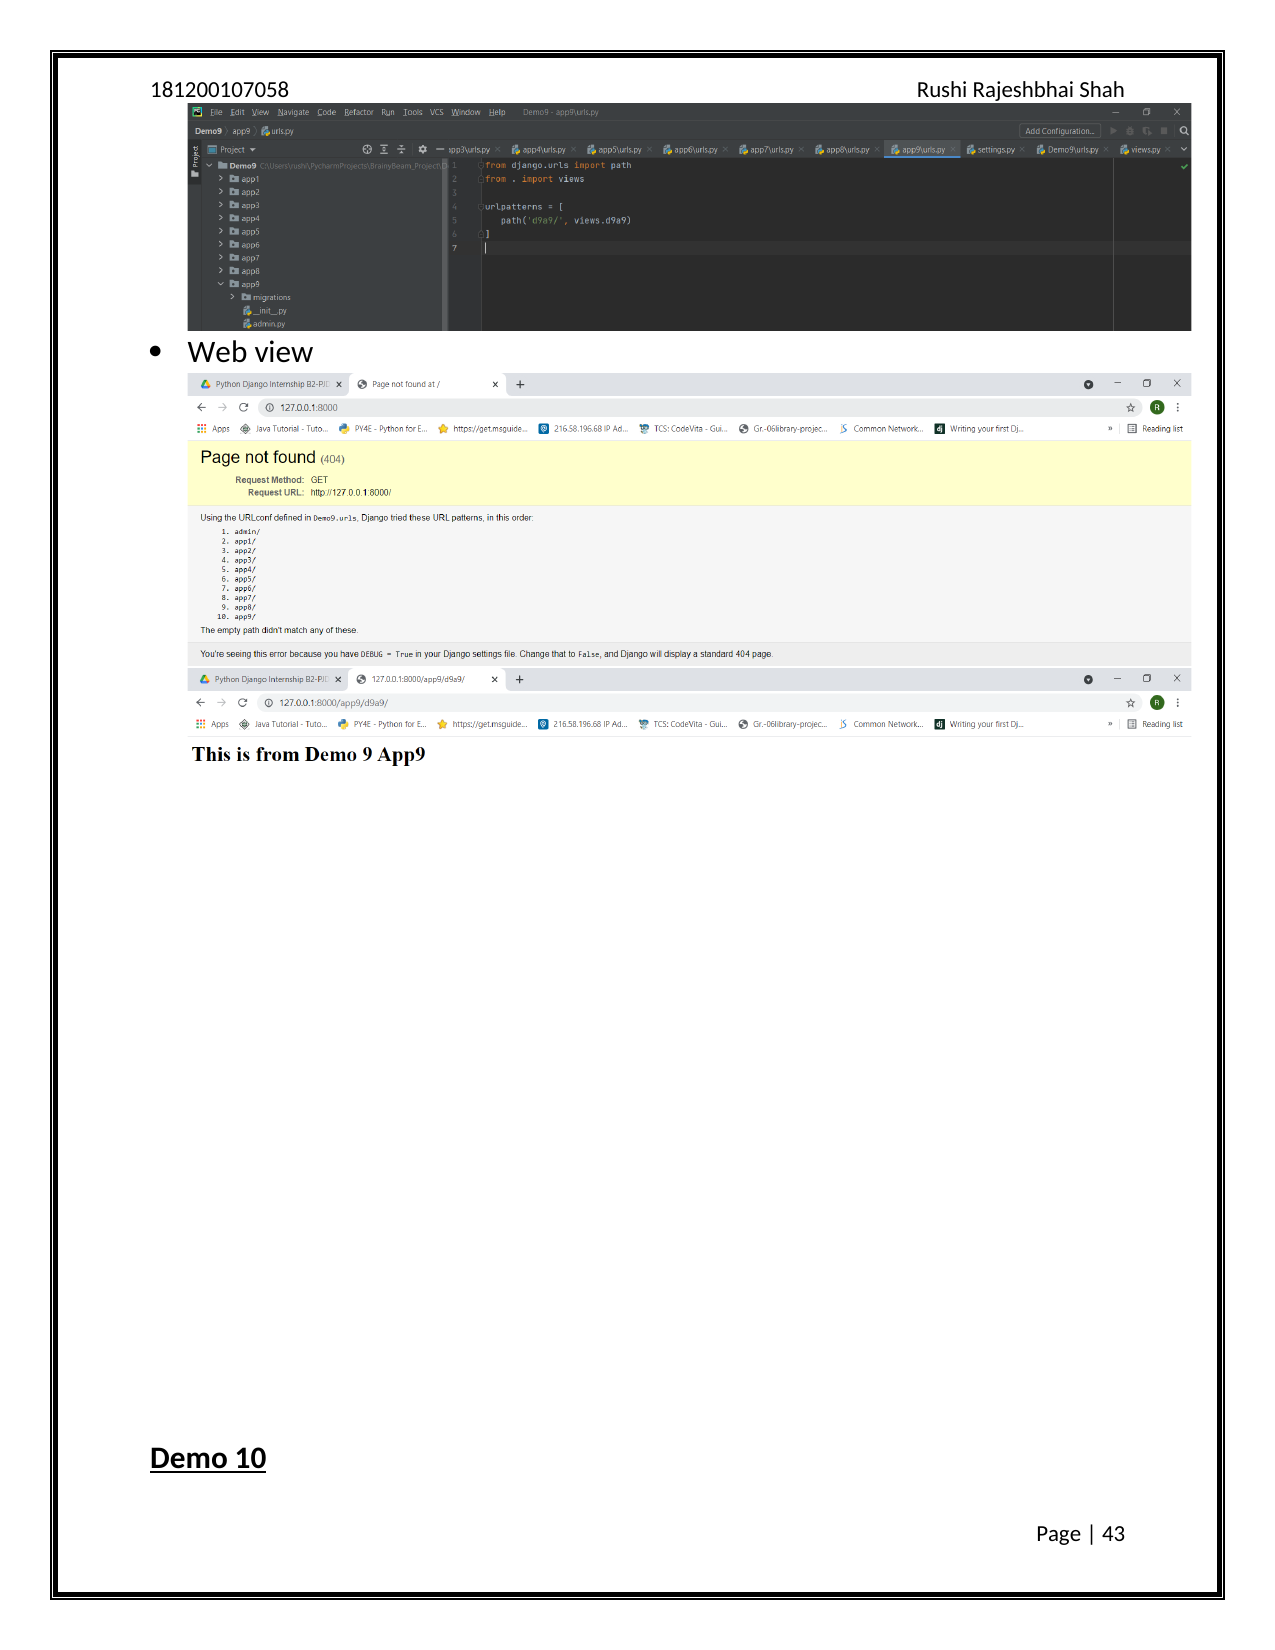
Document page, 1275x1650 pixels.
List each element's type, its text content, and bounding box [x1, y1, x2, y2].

picture [187, 668, 1192, 800]
list Web view [150, 333, 1125, 371]
picture [187, 373, 1192, 666]
picture [187, 103, 1192, 331]
text Demo 10 [150, 1438, 1125, 1476]
